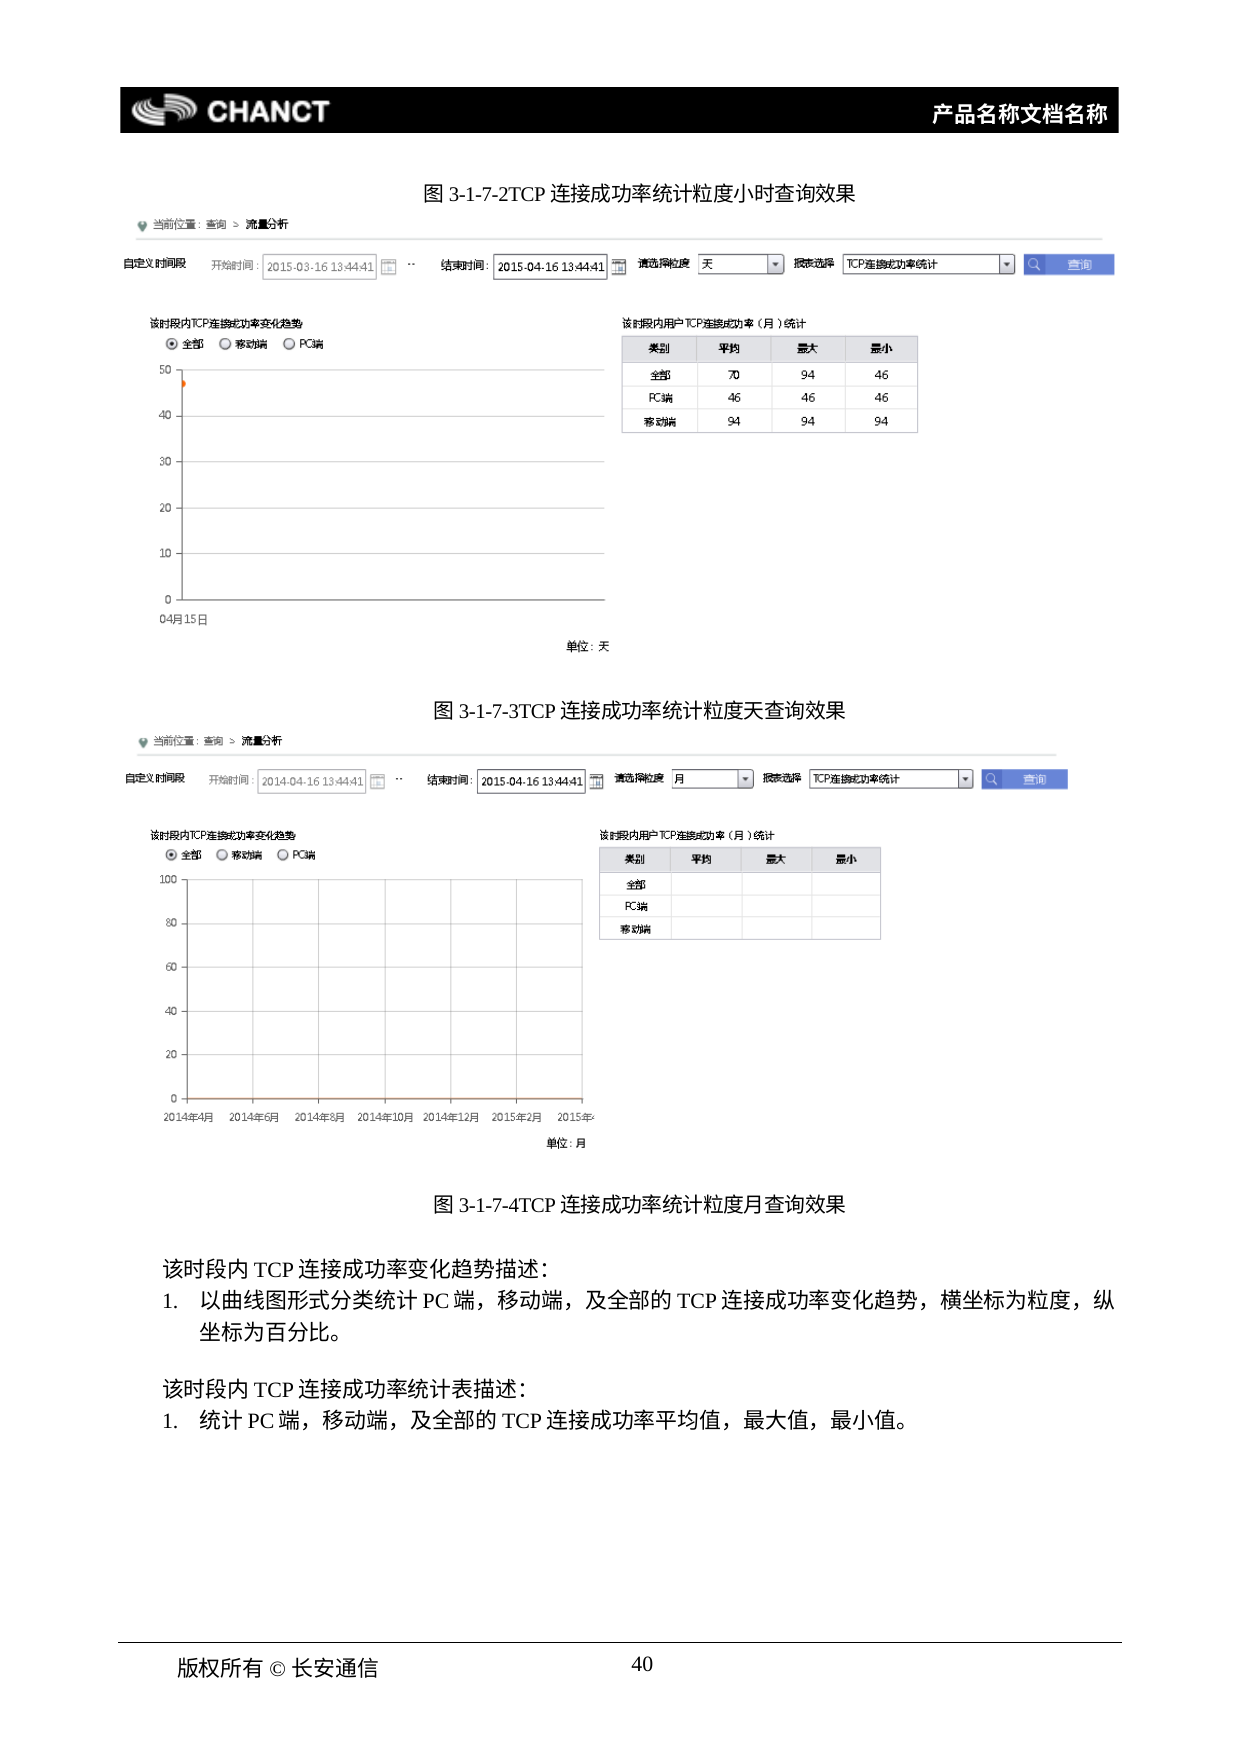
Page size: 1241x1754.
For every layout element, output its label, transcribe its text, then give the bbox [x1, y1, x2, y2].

list 图 3-1-7-4TCP连接成功率统计粒度月查询效果 [118, 1188, 1122, 1218]
picture [120, 87, 1119, 133]
list 以曲线图形式分类统计PC端，移动端，及全部的TCP连接成功率变化趋势，横坐标为粒度，纵坐标为百分比。 [162, 1283, 1122, 1347]
list 图 3-1-7-3TCP连接成功率统计粒度天查询效果 [118, 694, 1122, 724]
text 该时段内TCP连接成功率统计表描述： [162, 1372, 1122, 1403]
list 统计PC端，移动端，及全部的TCP连接成功率平均值，最大值，最小值。 [162, 1403, 1122, 1435]
picture [118, 732, 1076, 1155]
text 该时段内TCP连接成功率变化趋势描述： [162, 1252, 1122, 1283]
picture [118, 215, 1122, 661]
list 图 3-1-7-2TCP连接成功率统计粒度小时查询效果 [118, 177, 1122, 207]
